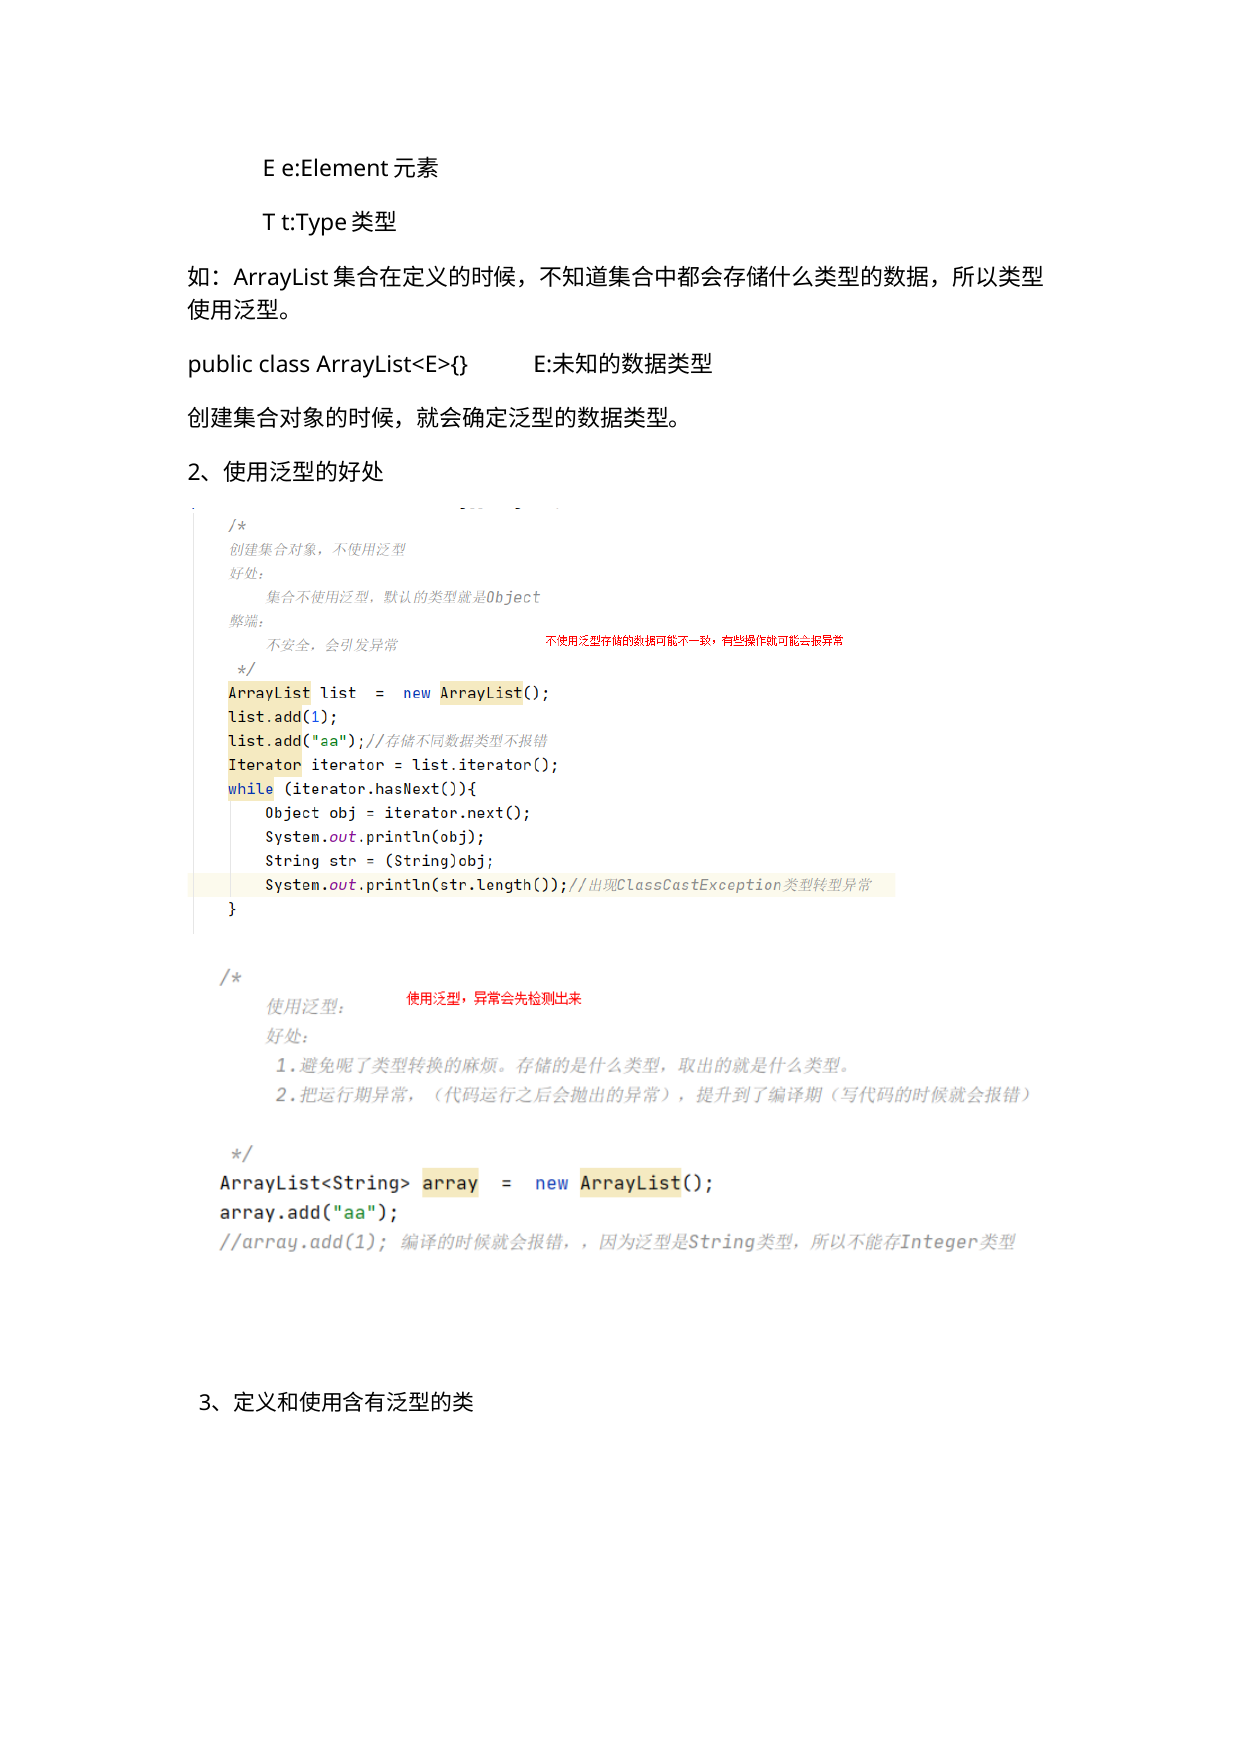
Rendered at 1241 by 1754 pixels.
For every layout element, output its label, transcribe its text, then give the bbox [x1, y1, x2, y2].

picture [187, 953, 1053, 1263]
text 如：ArrayList集合在定义的时候，不知道集合中都会存储什么类型的数据，所以类型使用泛型。 [187, 258, 1053, 325]
text public class ArrayList<E>{} E:未知的数据类型 [187, 346, 1053, 379]
text E e:Element元素 [187, 150, 1053, 183]
text T t:Type类型 [187, 204, 1053, 237]
picture [187, 508, 896, 934]
text 3、定义和使用含有泛型的类 [187, 1385, 1053, 1417]
text 2、使用泛型的好处 [187, 454, 1053, 487]
text 创建集合对象的时候，就会确定泛型的数据类型。 [187, 400, 1053, 433]
